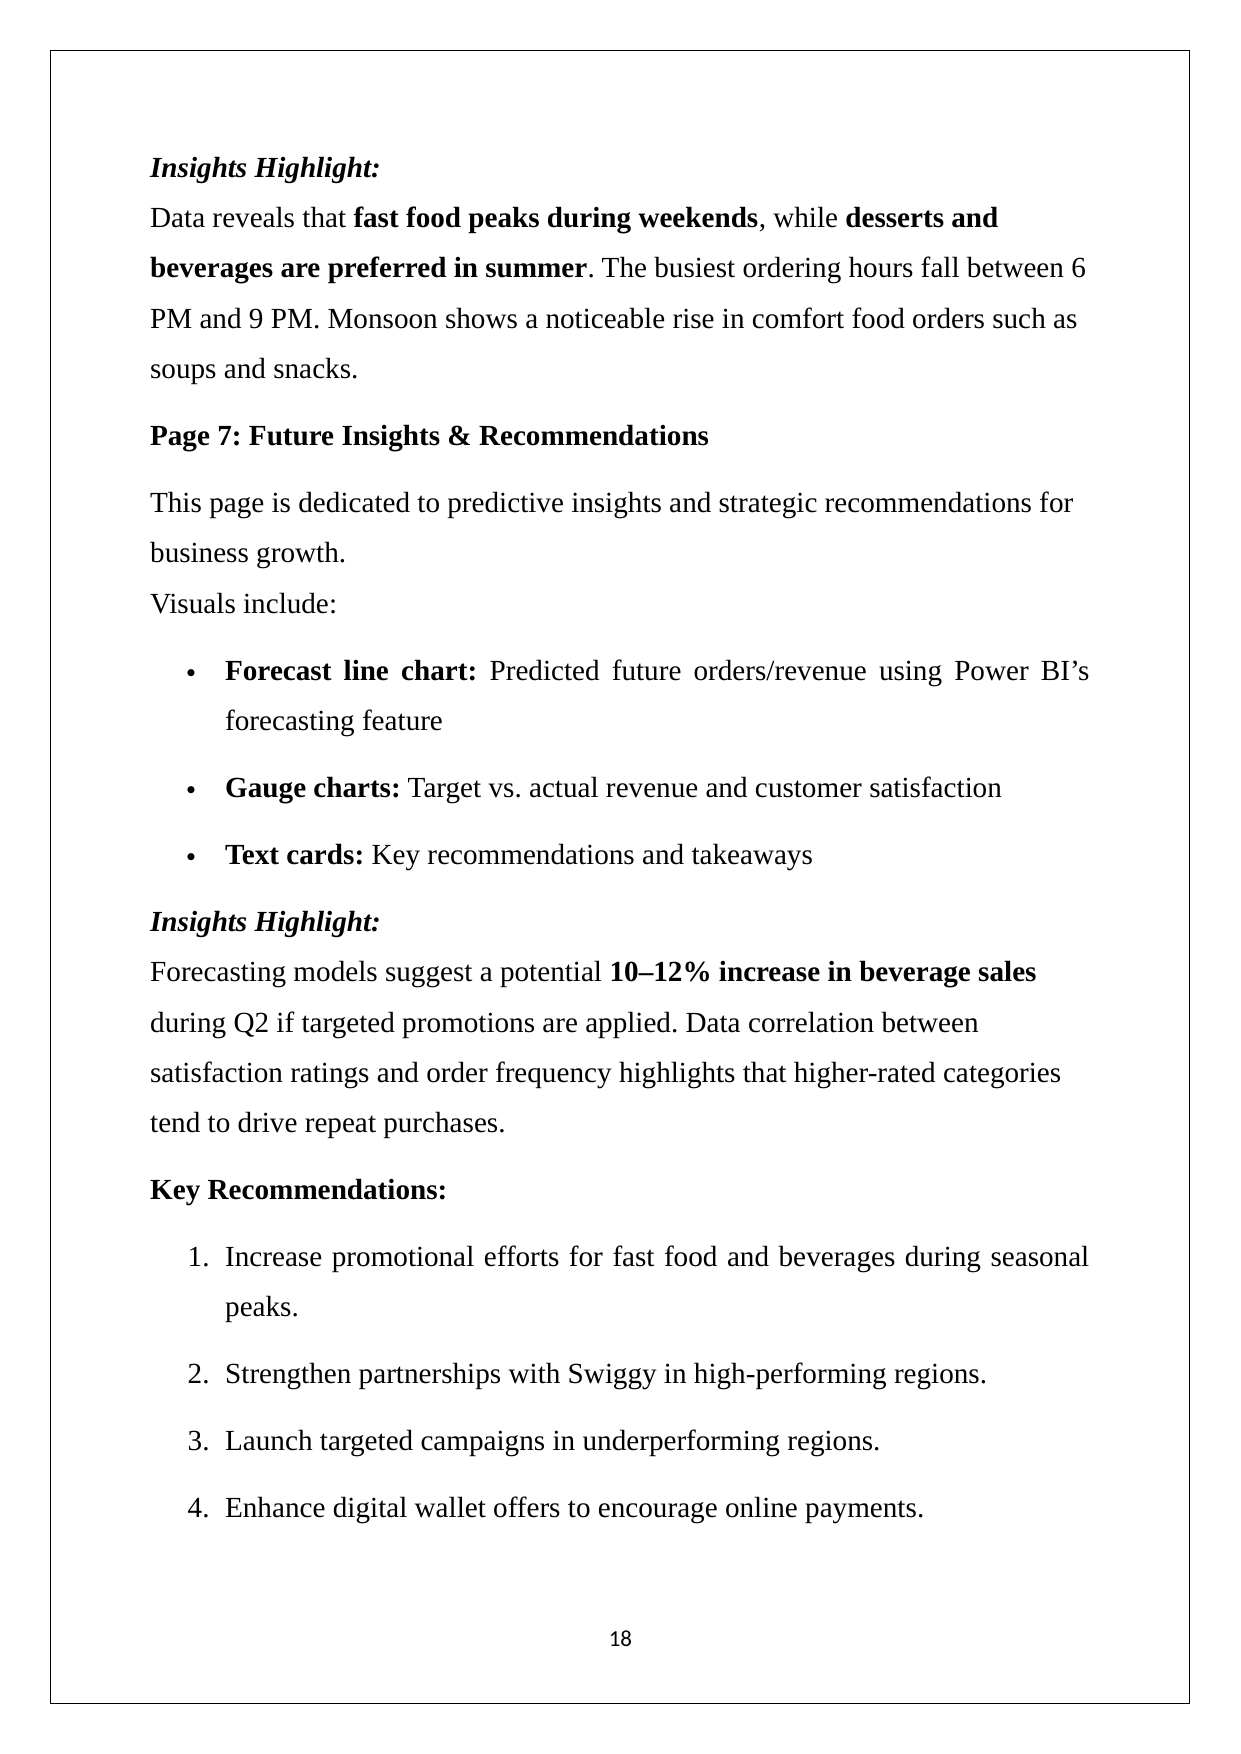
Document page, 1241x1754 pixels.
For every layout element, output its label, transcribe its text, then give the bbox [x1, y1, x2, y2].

list Increase promotional efforts for fast food and beverages during seasonal peaks. [187, 1239, 1090, 1323]
list Strengthen partnerships with Swiggy in high-performing regions. [187, 1357, 1090, 1390]
text Key Recommendations: [150, 1172, 1090, 1206]
list Gauge charts: Target vs. actual revenue and customer satisfaction [187, 770, 1090, 804]
text This page is dedicated to predictive insights and strategic recommendations for business growth. Visuals include: [150, 485, 1090, 619]
list Text cards: Key recommendations and takeaways [187, 837, 1090, 871]
text Insights Highlight: Data reveals that fast food peaks during weekends, while desserts and beverages are preferred in summer. The busiest ordering hours fall between 6 PM and 9 PM. Monsoon shows a noticeable rise in comfort food orders such as soups and snacks. [150, 150, 1090, 385]
text Page 7: Future Insights & Recommendations [150, 418, 1090, 452]
list Launch targeted campaigns in underperforming regions. [187, 1423, 1090, 1457]
text Insights Highlight: Forecasting models suggest a potential 10–12% increase in beverage sales during Q2 if targeted promotions are applied. Data correlation between satisfaction ratings and order frequency highlights that higher-rated categories tend to drive repeat purchases. [150, 904, 1090, 1139]
list Enhance digital wallet offers to encourage online payments. [187, 1491, 1090, 1524]
list Forecast line chart: Predicted future orders/revenue using Power BI’s forecasting feature [187, 653, 1090, 737]
